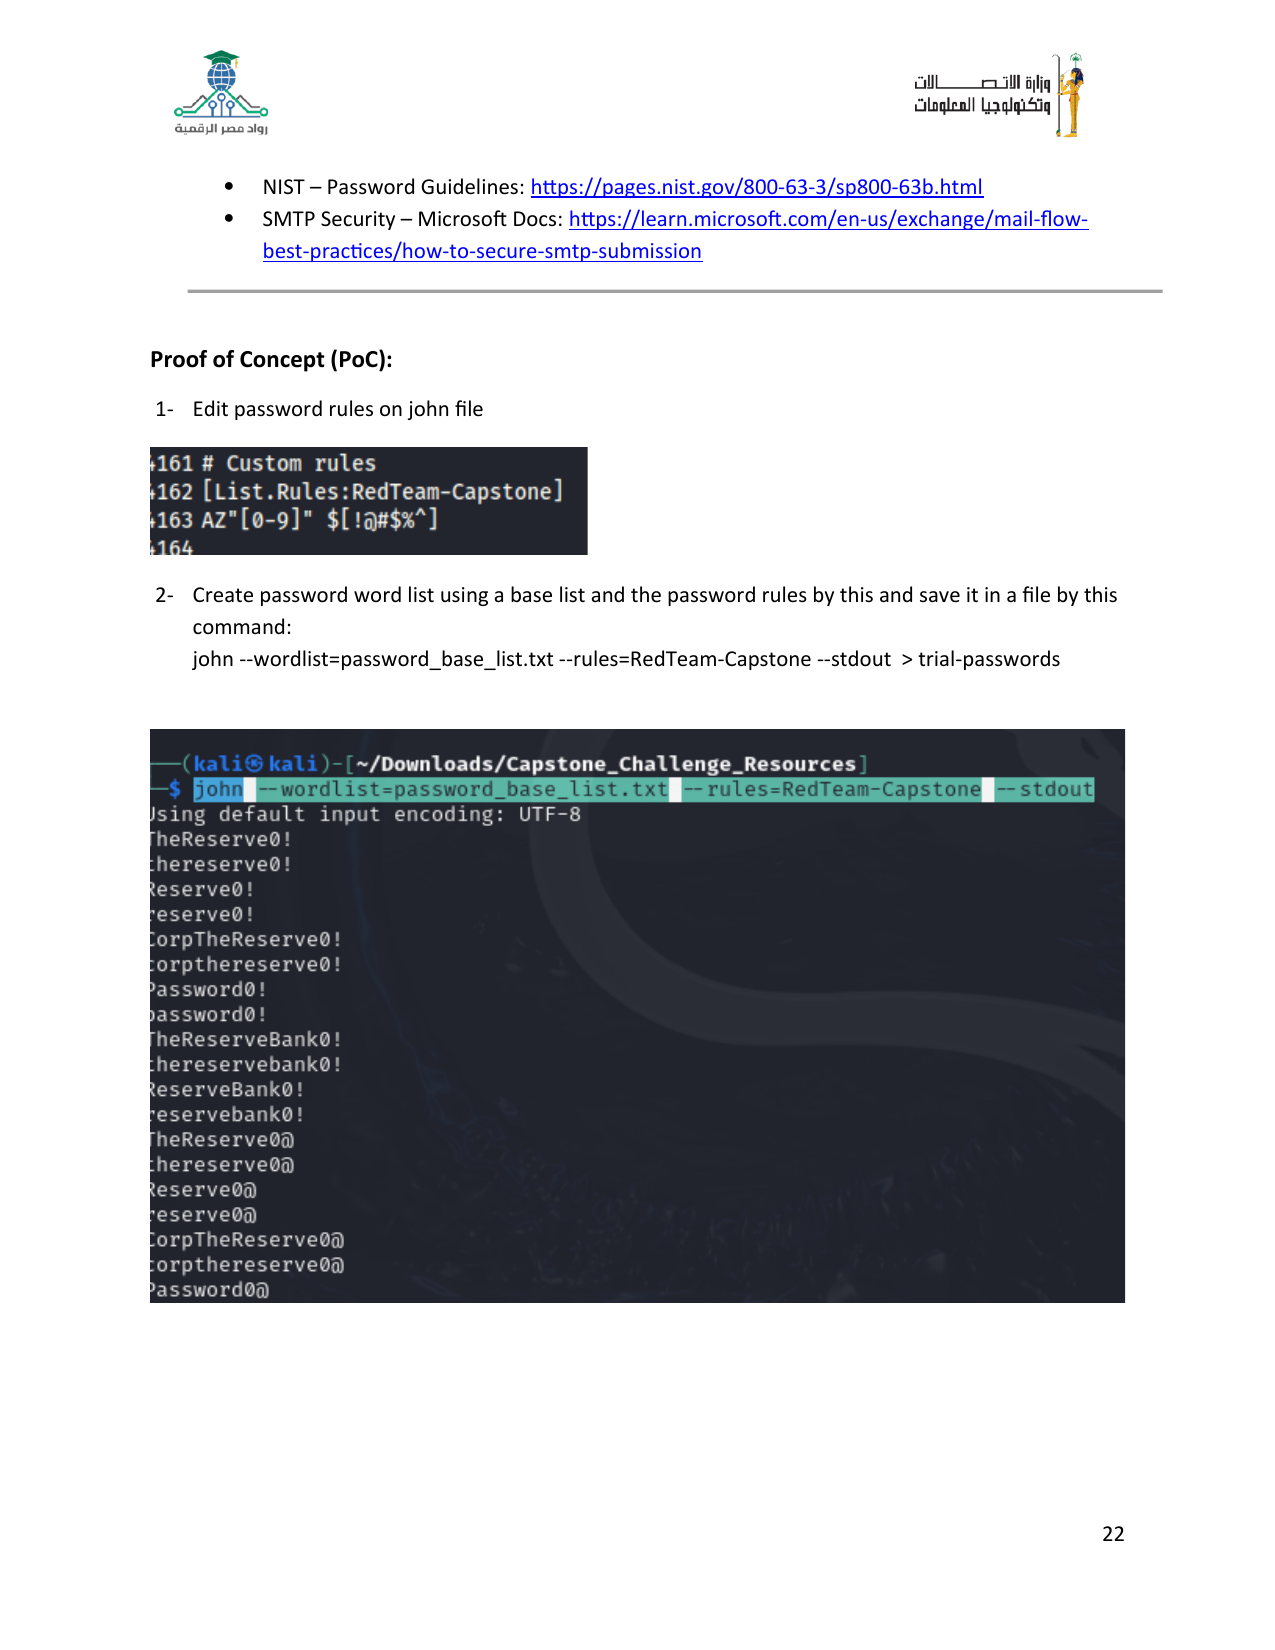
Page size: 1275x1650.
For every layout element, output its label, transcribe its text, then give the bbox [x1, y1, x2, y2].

picture [150, 447, 588, 555]
subtitle Proof of Concept (PoC): [150, 343, 1125, 373]
picture [150, 729, 1125, 1303]
list NIST – Password Guidelines: https://pages.nist.gov/800-63-3/sp800-63b.html [225, 172, 1125, 200]
picture [883, 44, 1107, 148]
picture [150, 44, 289, 148]
list SMTP Security – Microsoft Docs: https://learn.microsoft.com/en-us/exchange/mail-flow-best-practices/how-to-secure-smtp-submission [225, 204, 1125, 265]
list Create password word list using a base list and the password rules by this and save it in a file by this command: john --wordlist=password_base_list.txt --rules=RedTeam-Capstone --stdout > trial-passwords [155, 580, 1125, 704]
list Edit password rules on john file [155, 394, 1125, 422]
